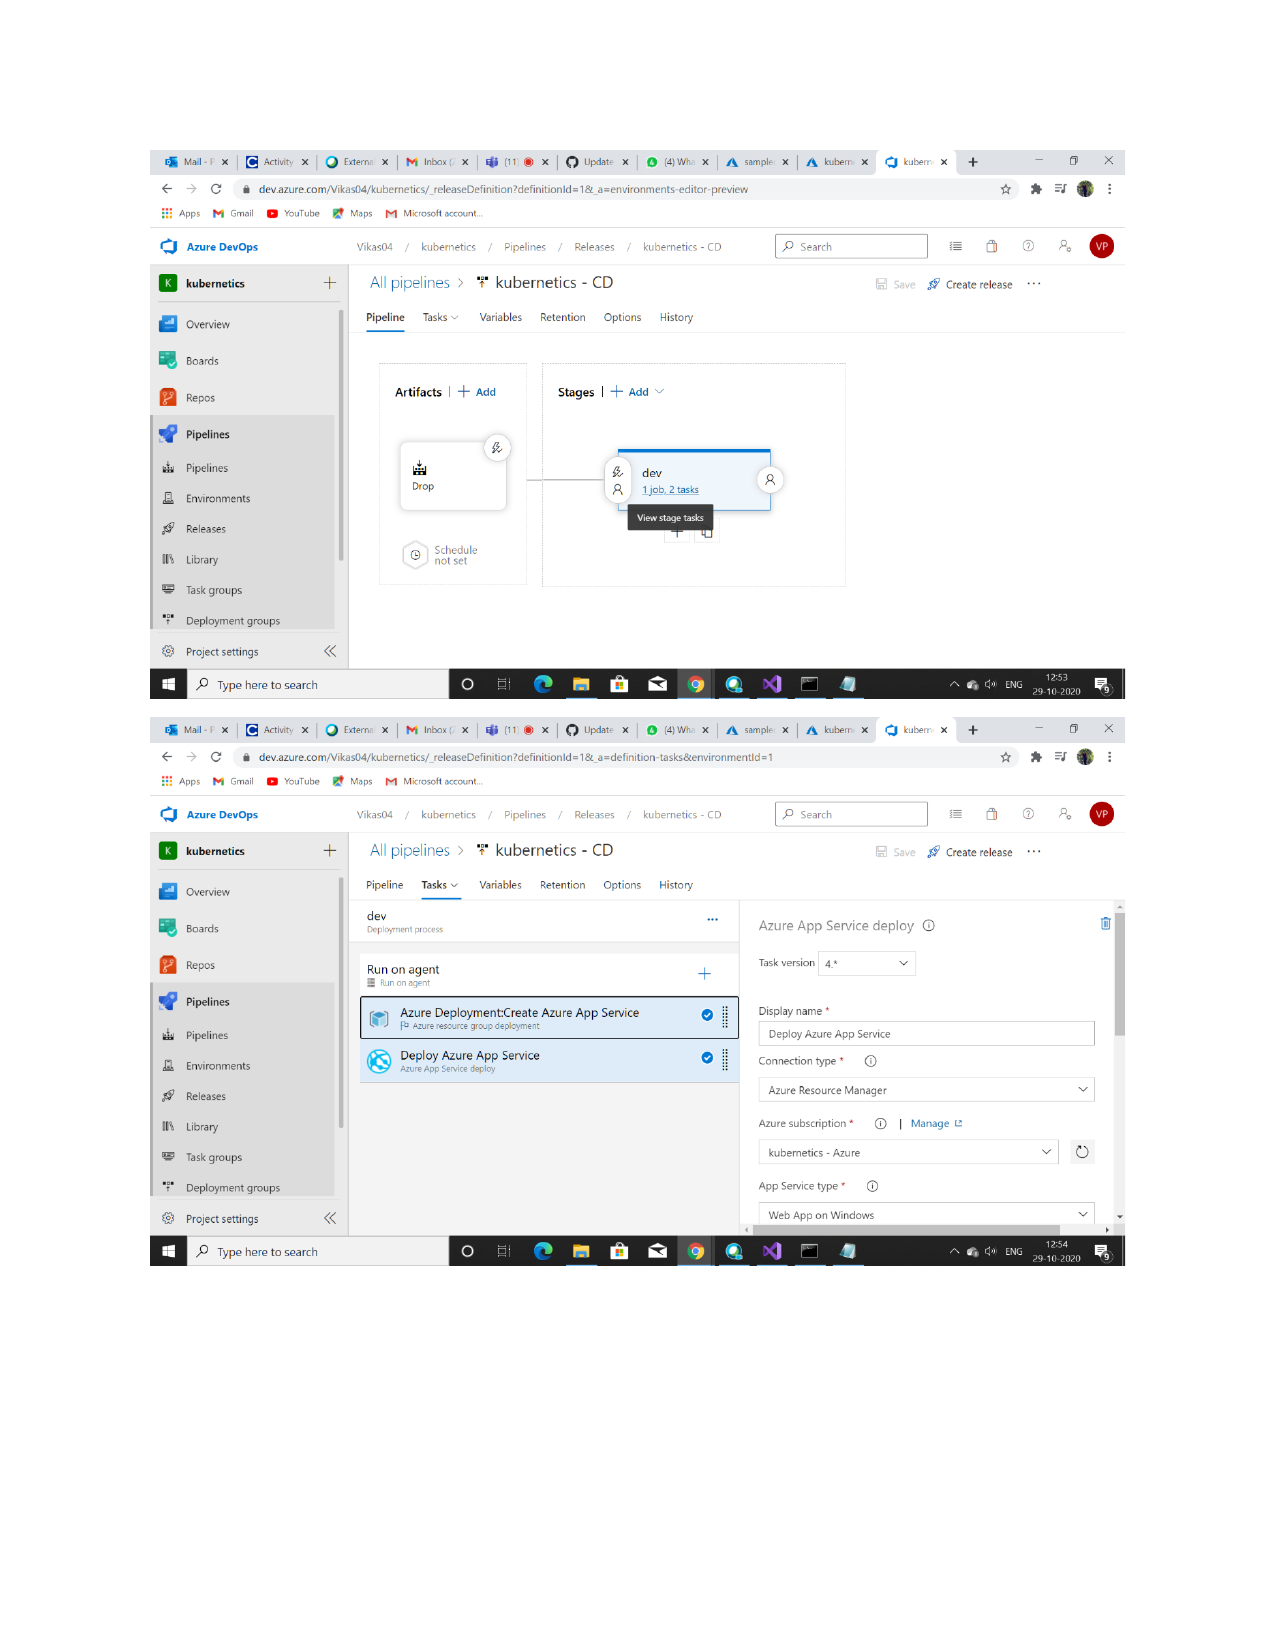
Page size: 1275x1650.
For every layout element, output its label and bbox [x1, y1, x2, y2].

picture [150, 150, 1125, 699]
picture [150, 717, 1125, 1266]
